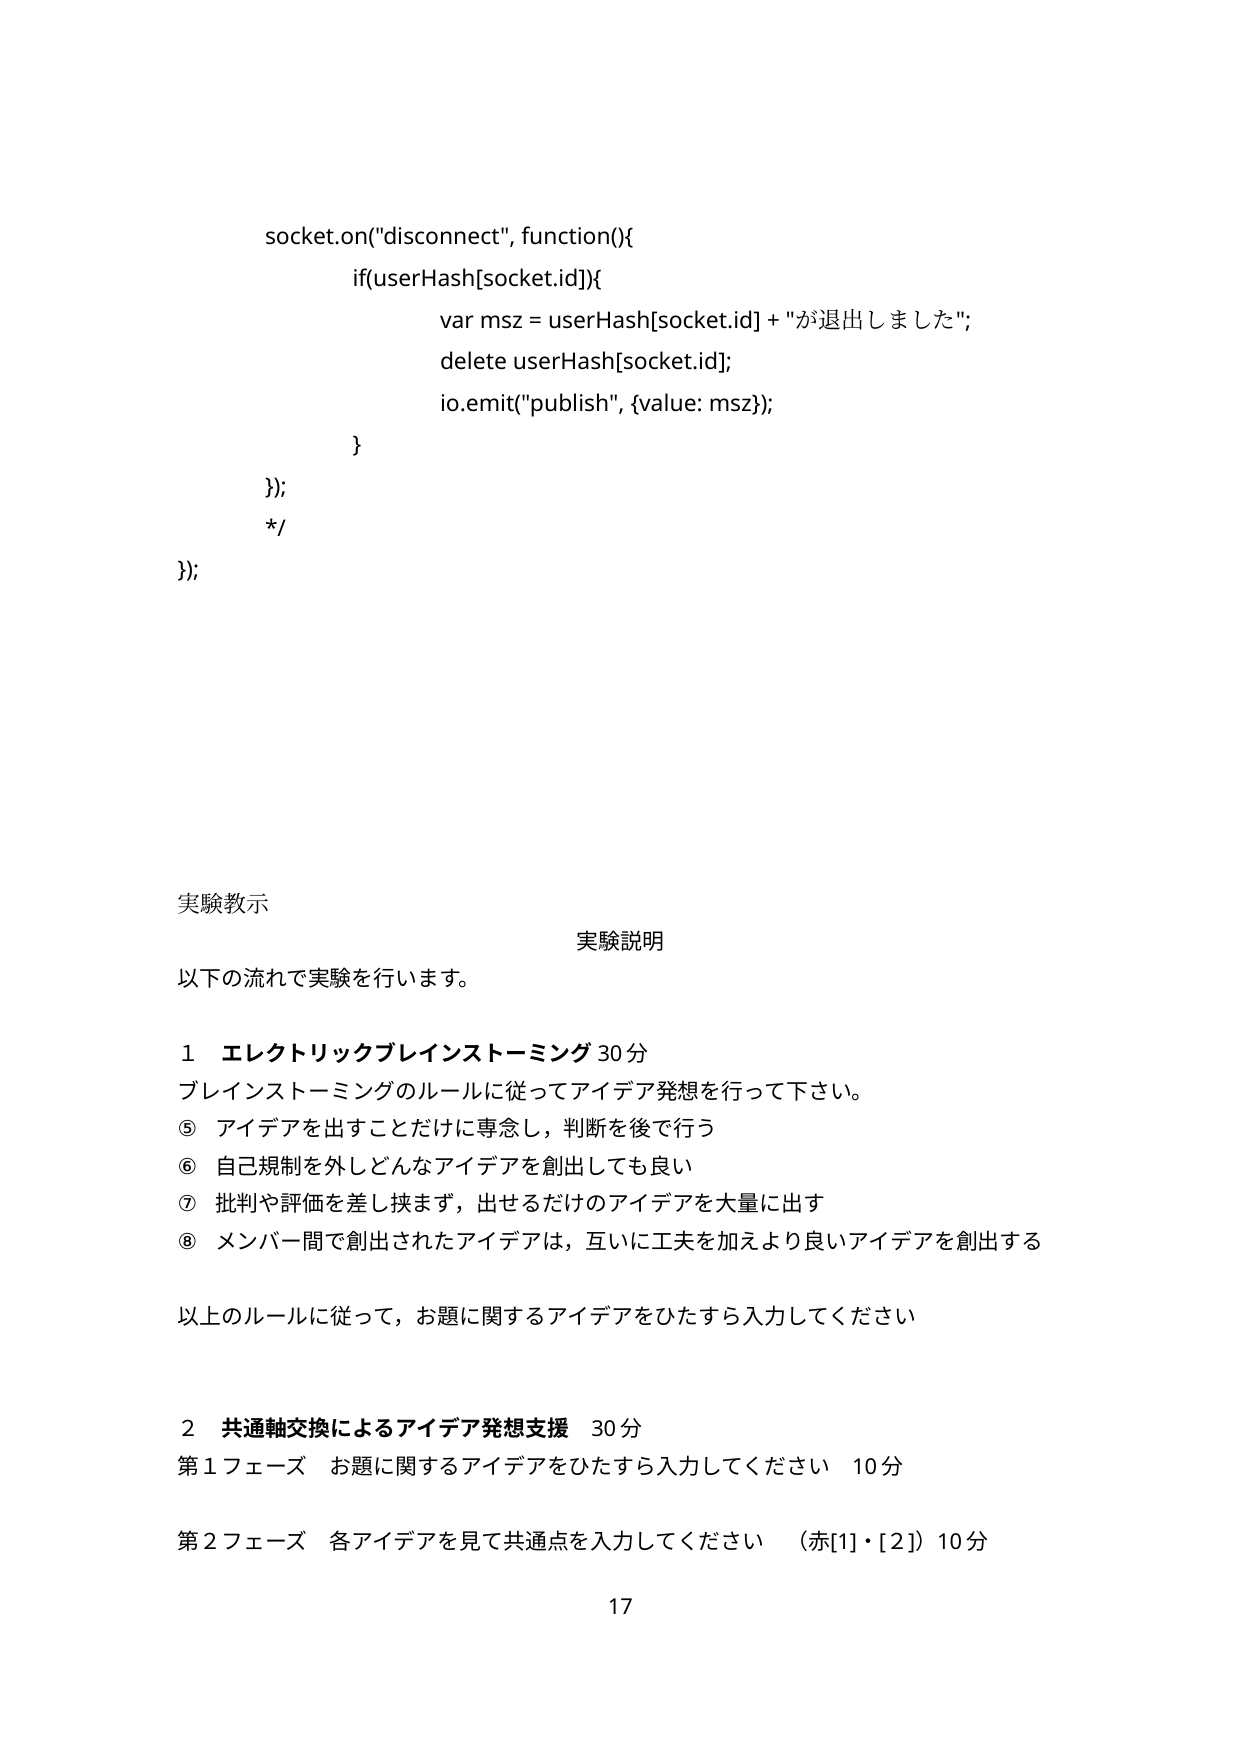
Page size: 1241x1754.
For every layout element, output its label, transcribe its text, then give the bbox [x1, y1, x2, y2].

text 実験教示 [177, 883, 1063, 921]
text delete userHash[socket.id]; [177, 342, 1063, 379]
text ブレインストーミングのルールに従ってアイデア発想を行って下さい。 [177, 1071, 1063, 1108]
text var msz = userHash[socket.id] + "が退出しました"; [177, 300, 1063, 338]
list アイデアを出すことだけに専念し，判断を後で行う [177, 1108, 1063, 1146]
text 第１フェーズ お題に関するアイデアをひたすら入力してください 10分 [177, 1446, 1063, 1483]
text }); [177, 550, 1063, 588]
text if(userHash[socket.id]){ [177, 258, 1063, 296]
text 以上のルールに従って，お題に関するアイデアをひたすら入力してください [177, 1296, 1063, 1333]
list 批判や評価を差し挟まず，出せるだけのアイデアを大量に出す [177, 1183, 1063, 1221]
text 以下の流れで実験を行います。 [177, 958, 1063, 996]
text socket.on("disconnect", function(){ [177, 217, 1063, 254]
text 実験説明 [177, 921, 1063, 958]
text ２ 共通軸交換によるアイデア発想支援 30分 [177, 1408, 1063, 1446]
text } [177, 425, 1063, 463]
text */ [177, 508, 1063, 546]
text １ エレクトリックブレインストーミング 30分 [177, 1033, 1063, 1071]
list 自己規制を外しどんなアイデアを創出しても良い [177, 1146, 1063, 1183]
text io.emit("publish", {value: msz}); [177, 383, 1063, 421]
text }); [177, 467, 1063, 504]
text 第２フェーズ 各アイデアを見て共通点を入力してください （赤[1]・[２]）10分 [177, 1521, 1063, 1558]
list メンバー間で創出されたアイデアは，互いに工夫を加えより良いアイデアを創出する [177, 1221, 1063, 1258]
